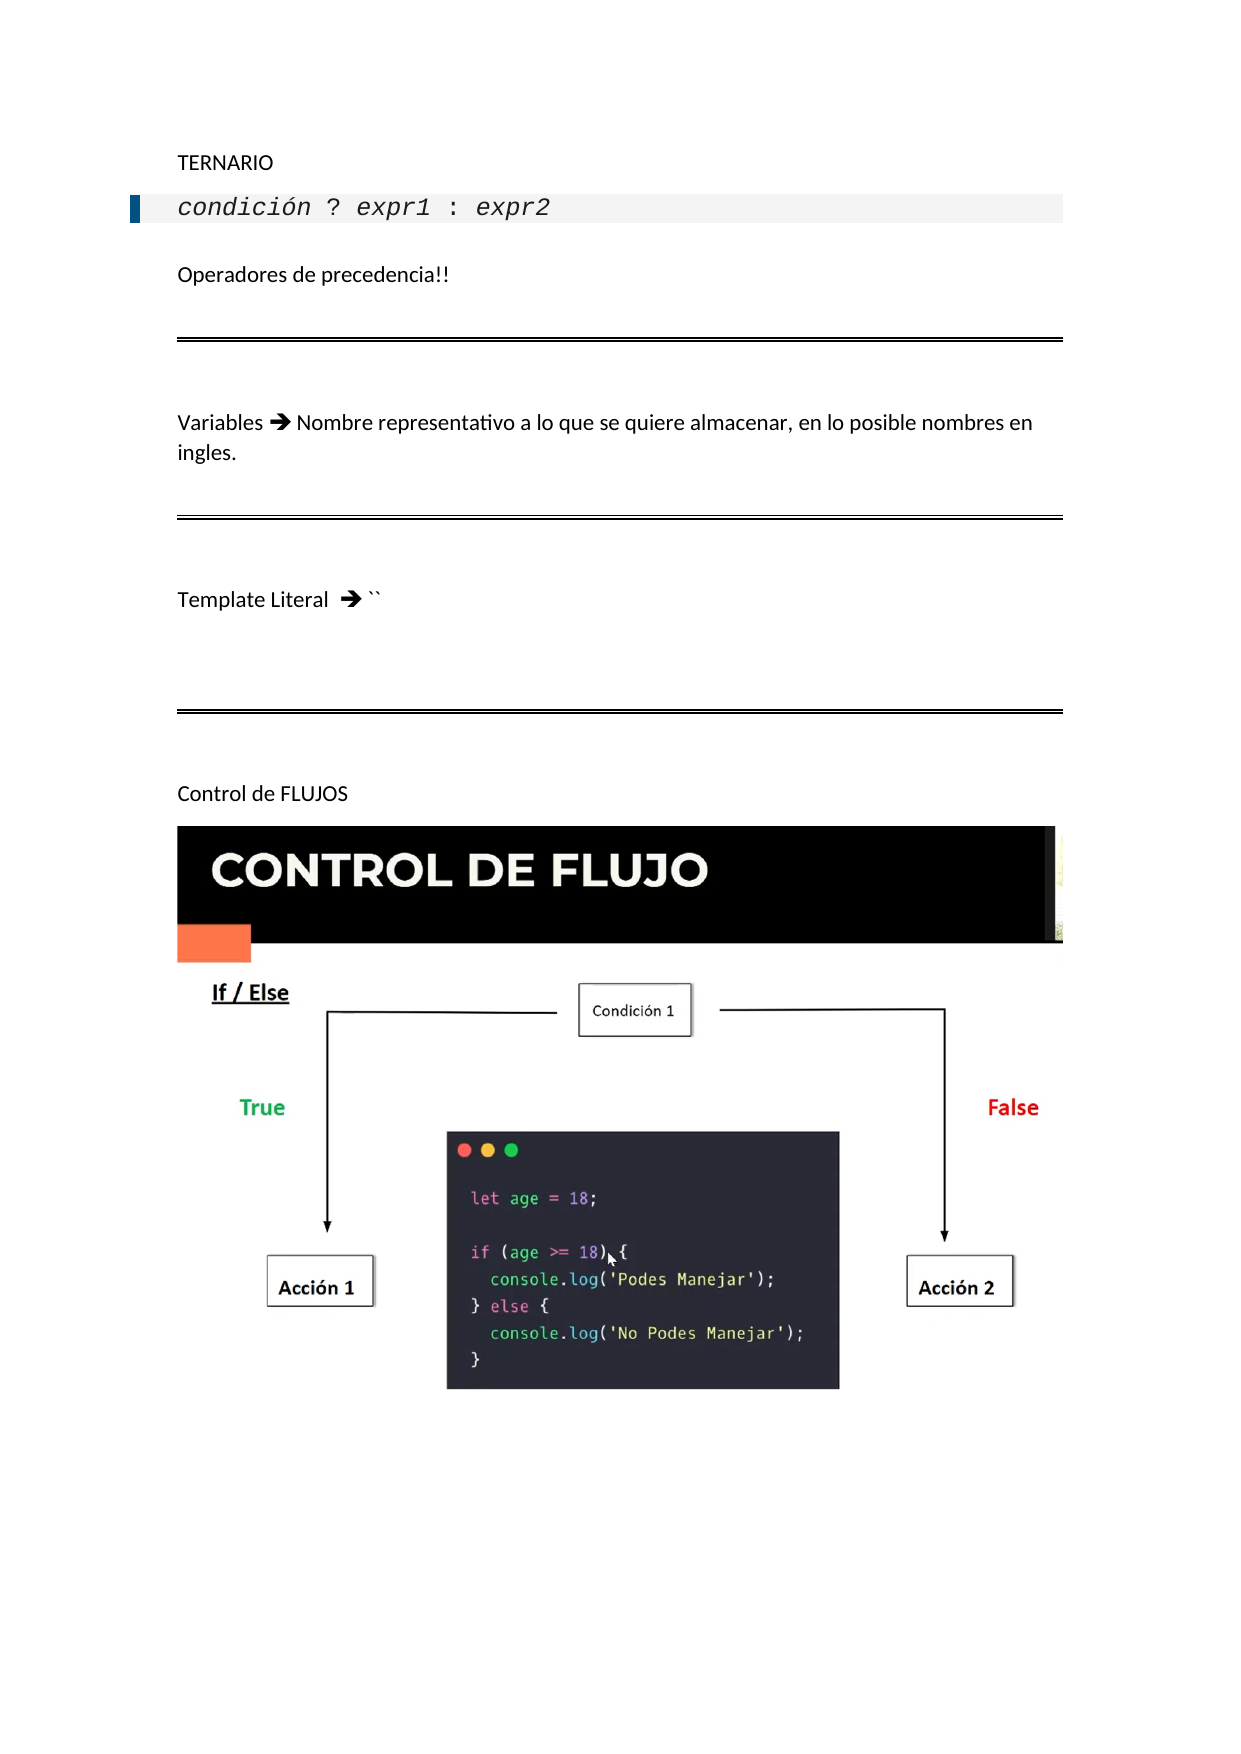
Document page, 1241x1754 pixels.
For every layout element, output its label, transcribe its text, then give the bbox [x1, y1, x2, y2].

text condición ? expr1 : expr2 [130, 194, 1063, 223]
text TERNARIO [177, 148, 1063, 176]
picture [177, 826, 1063, 1407]
text Variables Nombre representativo a lo que se quiere almacenar, en lo posible nombres en ingles. [177, 408, 1063, 466]
text Control de FLUJOS [177, 779, 1063, 808]
text Template Literal `` [177, 585, 1063, 613]
text Operadores de precedencia!! [177, 260, 1063, 288]
